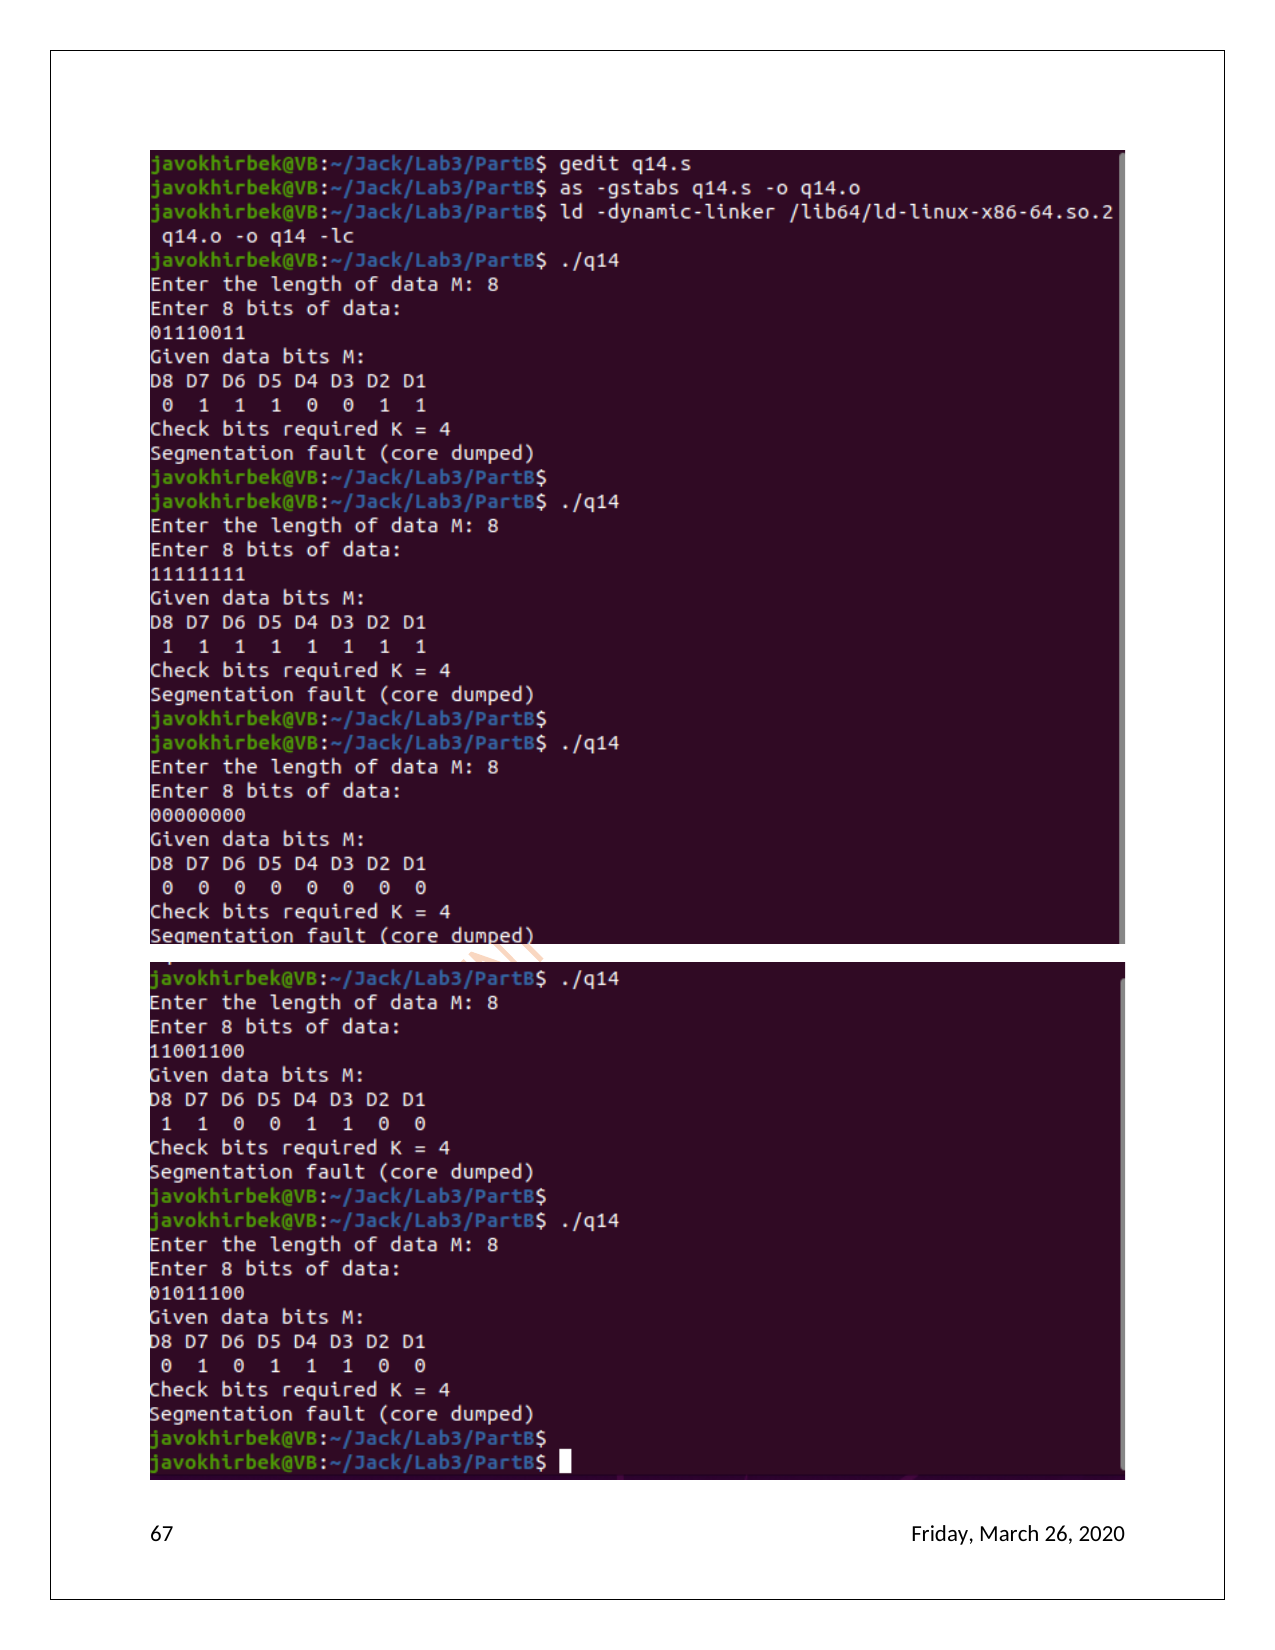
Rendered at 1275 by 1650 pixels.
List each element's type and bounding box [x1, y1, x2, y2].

picture [150, 150, 1125, 944]
picture [150, 962, 1125, 1480]
